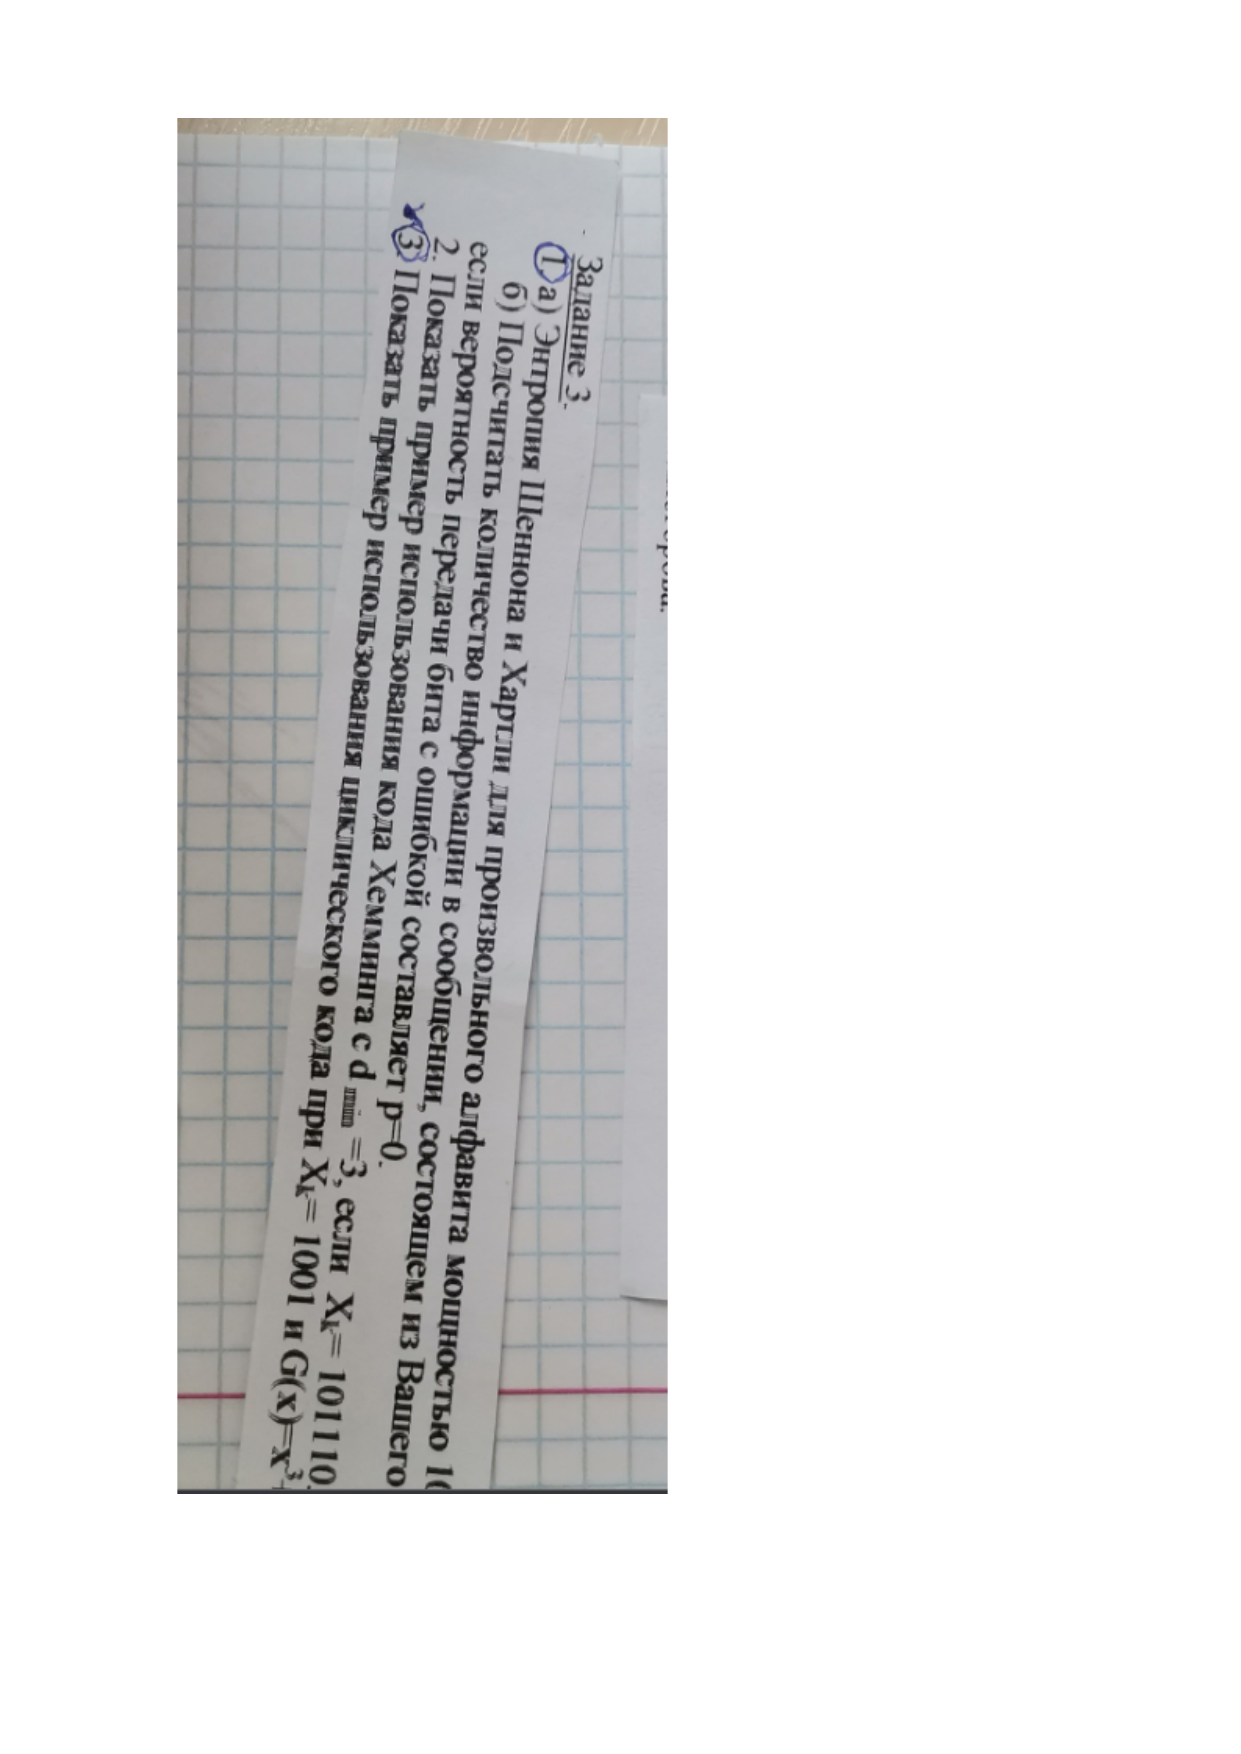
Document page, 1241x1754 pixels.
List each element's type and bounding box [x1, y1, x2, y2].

picture [177, 118, 668, 1494]
